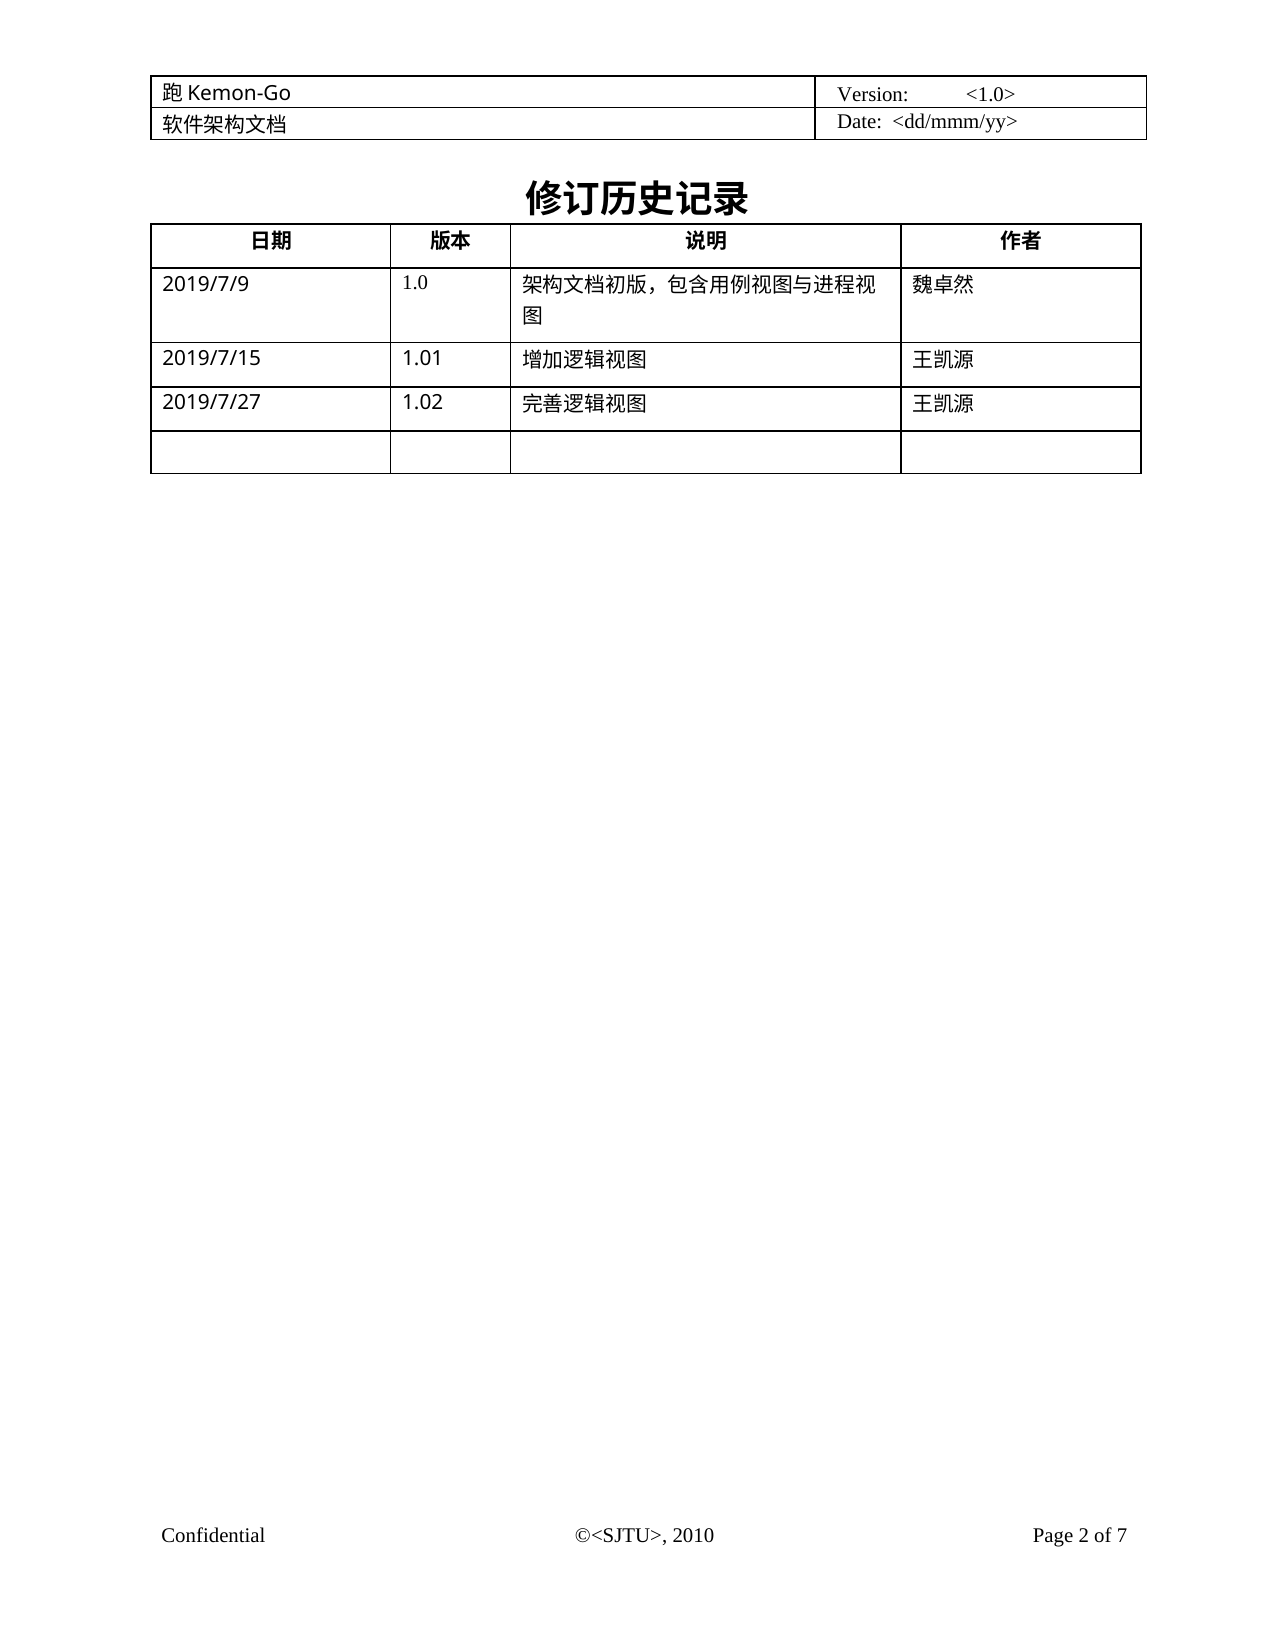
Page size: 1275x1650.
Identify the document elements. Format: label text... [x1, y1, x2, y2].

table_header 作者 [902, 225, 1140, 267]
table_cell 2019/7/27 [152, 388, 390, 430]
table_cell 2019/7/9 [152, 269, 390, 342]
table_cell 王凯源 [902, 343, 1140, 386]
table_cell 2019/7/15 [152, 343, 390, 386]
table_cell 1.01 [391, 343, 510, 386]
table_cell 魏卓然 [902, 269, 1140, 342]
table_header 日期 [152, 225, 390, 267]
table_cell [152, 432, 390, 473]
title 修订历史记录 [150, 169, 1125, 223]
table_header 版本 [391, 225, 510, 267]
table_cell 增加逻辑视图 [511, 343, 900, 386]
table_cell 1.0 [391, 269, 510, 342]
table_cell 完善逻辑视图 [511, 388, 900, 430]
table_cell [511, 432, 900, 473]
table_header 说明 [511, 225, 900, 267]
table_cell 架构文档初版，包含用例视图与进程视图 [511, 269, 900, 342]
table_cell 王凯源 [902, 388, 1140, 430]
table_cell 1.02 [391, 388, 510, 430]
table_cell [902, 432, 1140, 473]
table_cell [391, 432, 510, 473]
